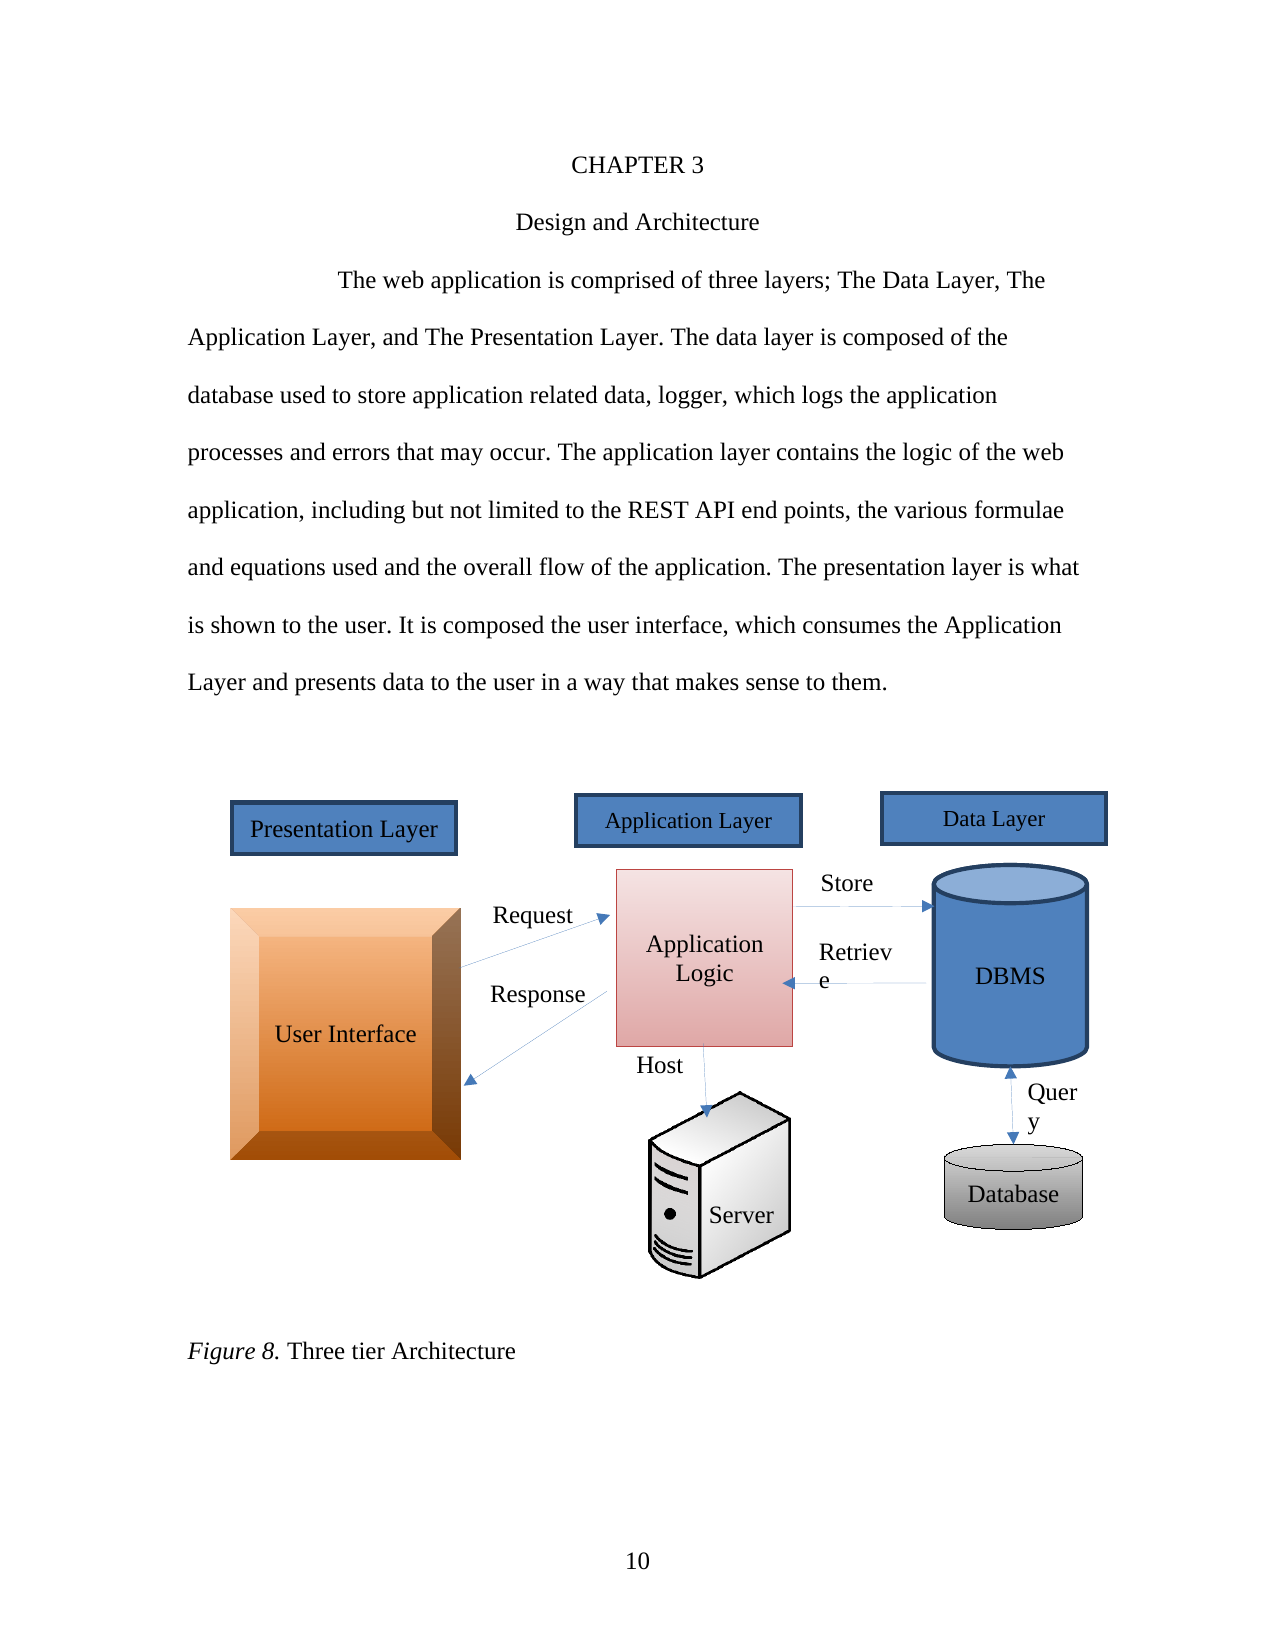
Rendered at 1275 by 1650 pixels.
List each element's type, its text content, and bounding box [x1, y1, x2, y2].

text CHAPTER 3 [187, 150, 1087, 179]
text Figure 8. Three tier Architecture [187, 1336, 1087, 1365]
text The web application is comprised of three layers; The Data Layer, The Application Layer, and The Presentation Layer. The data layer is composed of the database used to store application related data, logger, which logs the application processes and errors that may occur. The application layer contains the logic of the web application, including but not limited to the REST API end points, the various formulae and equations used and the overall flow of the application. The presentation layer is what is shown to the user. It is composed the user interface, which consumes the Application Layer and presents data to the user in a way that makes sense to them. [187, 265, 1087, 696]
text Design and Architecture [187, 207, 1087, 236]
picture [648, 1091, 791, 1279]
